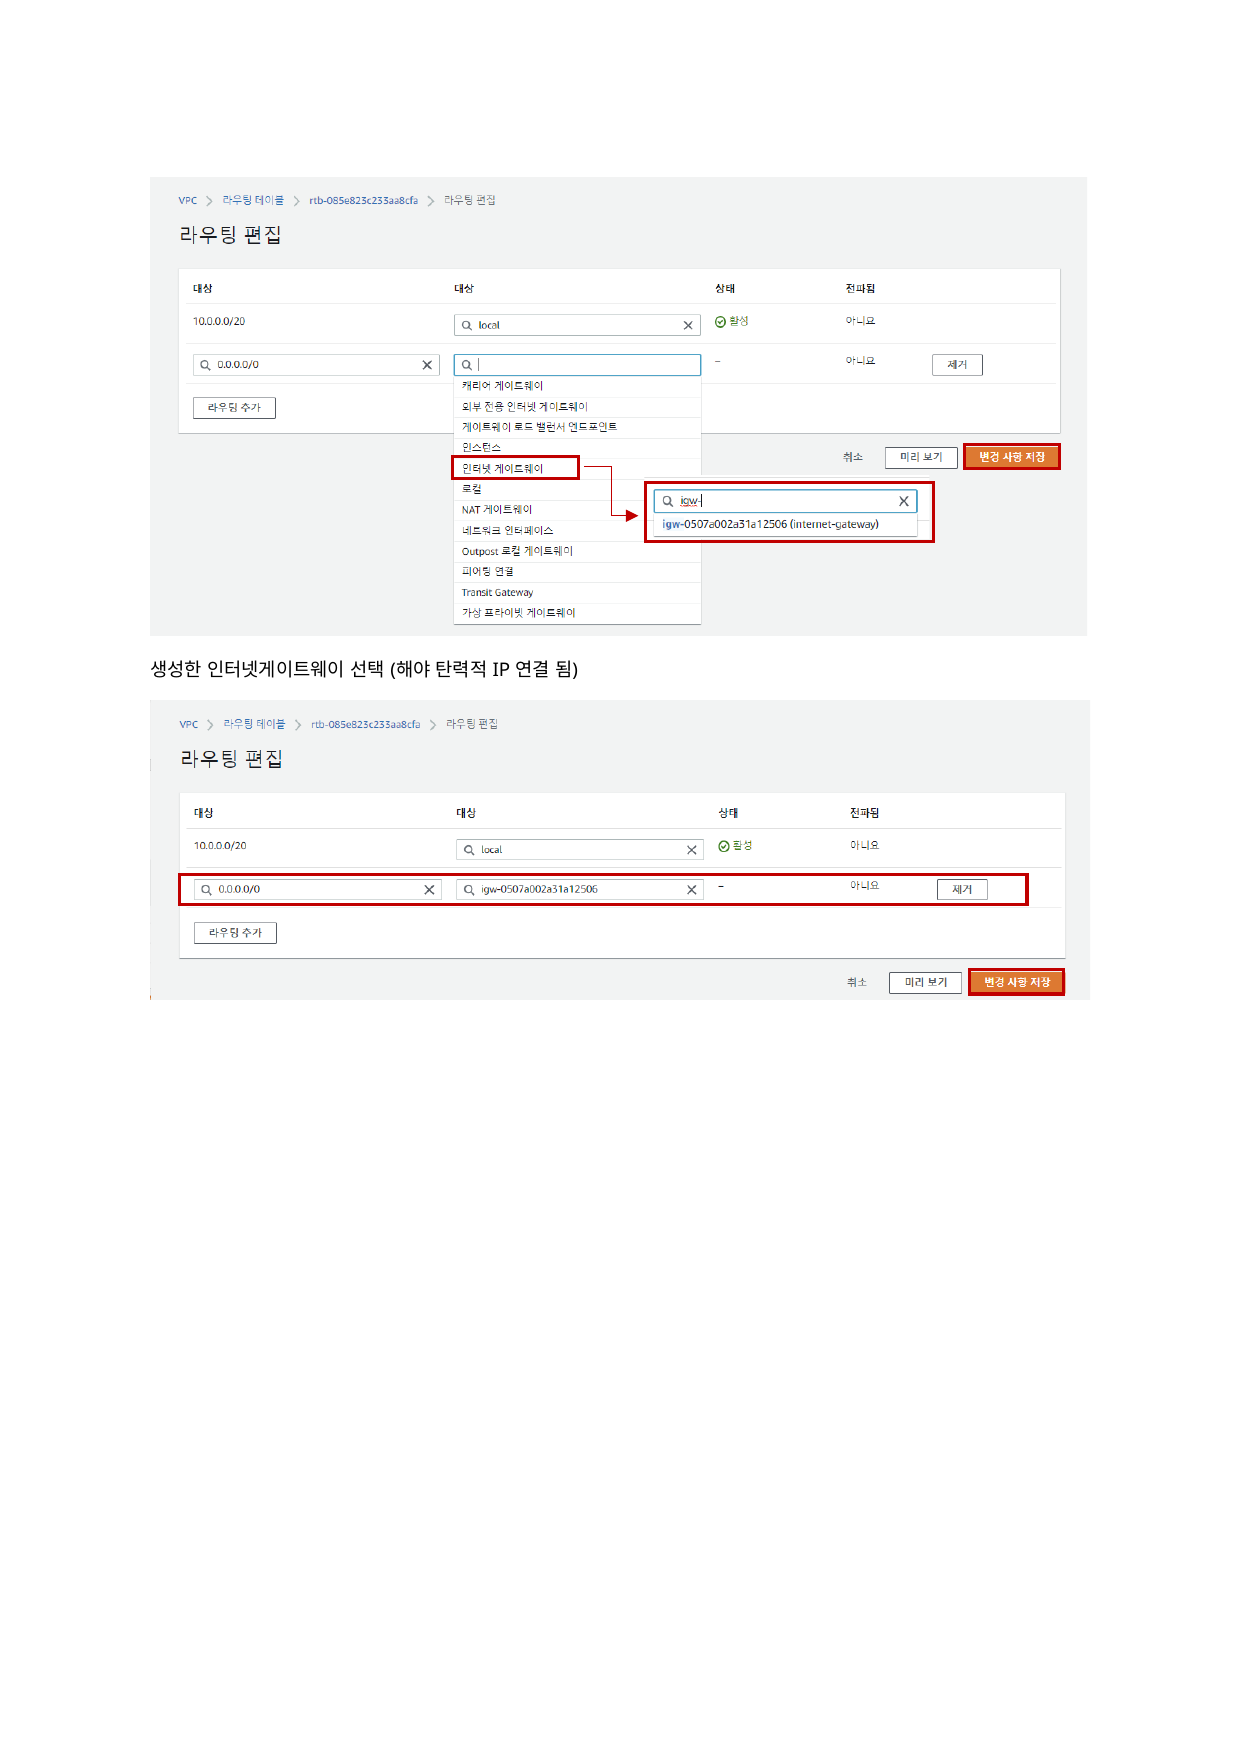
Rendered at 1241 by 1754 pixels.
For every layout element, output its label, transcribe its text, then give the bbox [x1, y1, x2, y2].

text 생성한 인터넷게이트웨이 선택 (해야 탄력적 IP 연결 됨) [150, 654, 1090, 682]
picture [150, 177, 1088, 636]
picture [150, 700, 1091, 1000]
